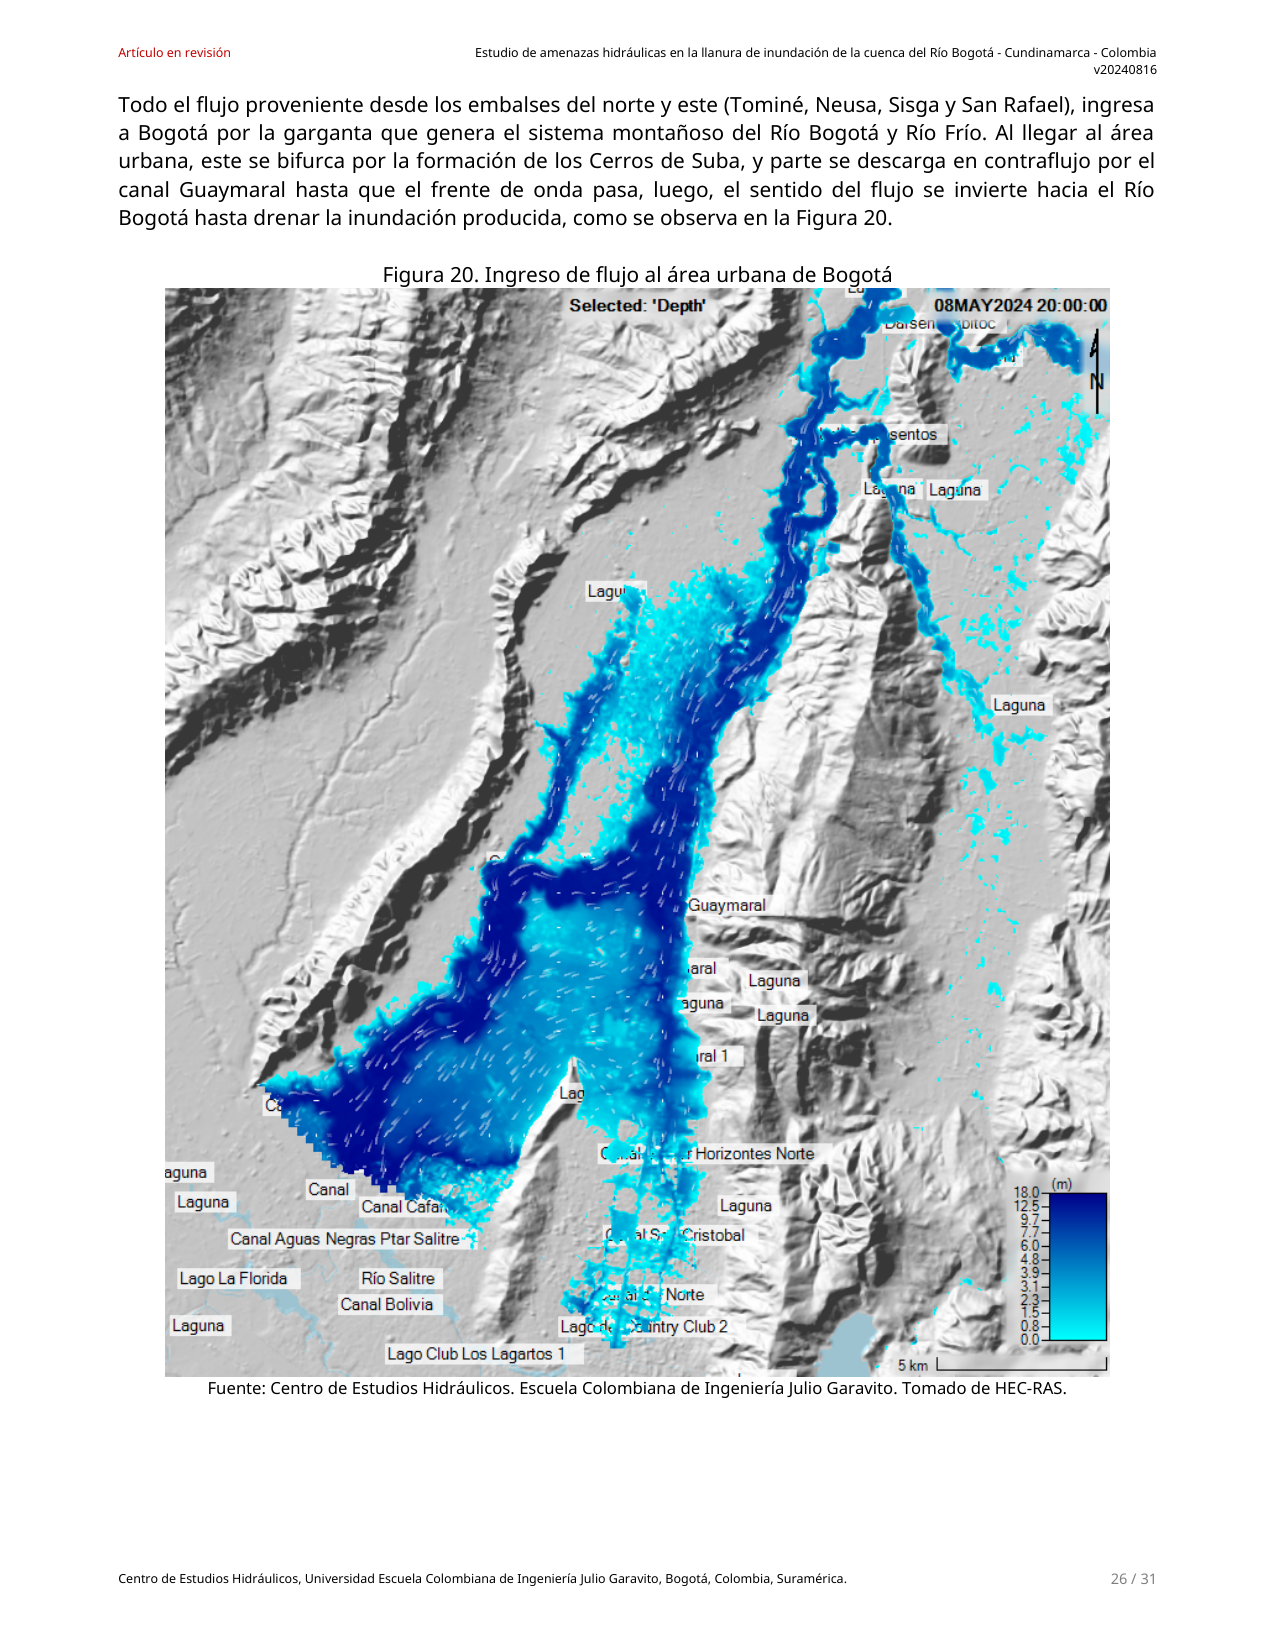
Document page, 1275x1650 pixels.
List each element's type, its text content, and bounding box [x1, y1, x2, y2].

picture [165, 288, 1110, 1377]
text Todo el flujo proveniente desde los embalses del norte y este (Tominé, Neusa, Sisga y San Rafael), ingresa a Bogotá por la garganta que genera el sistema montañoso del Río Bogotá y Río Frío. Al llegar al área urbana, este se bifurca por la formación de los Cerros de Suba, y parte se descarga en contraflujo por el canal Guaymaral hasta que el frente de onda pasa, luego, el sentido del flujo se invierte hacia el Río Bogotá hasta drenar la inundación producida, como se observa en la Figura 20. [118, 90, 1157, 232]
text Fuente: Centro de Estudios Hidráulicos. Escuela Colombiana de Ingeniería Julio Garavito. Tomado de HEC-RAS. [118, 1377, 1157, 1400]
